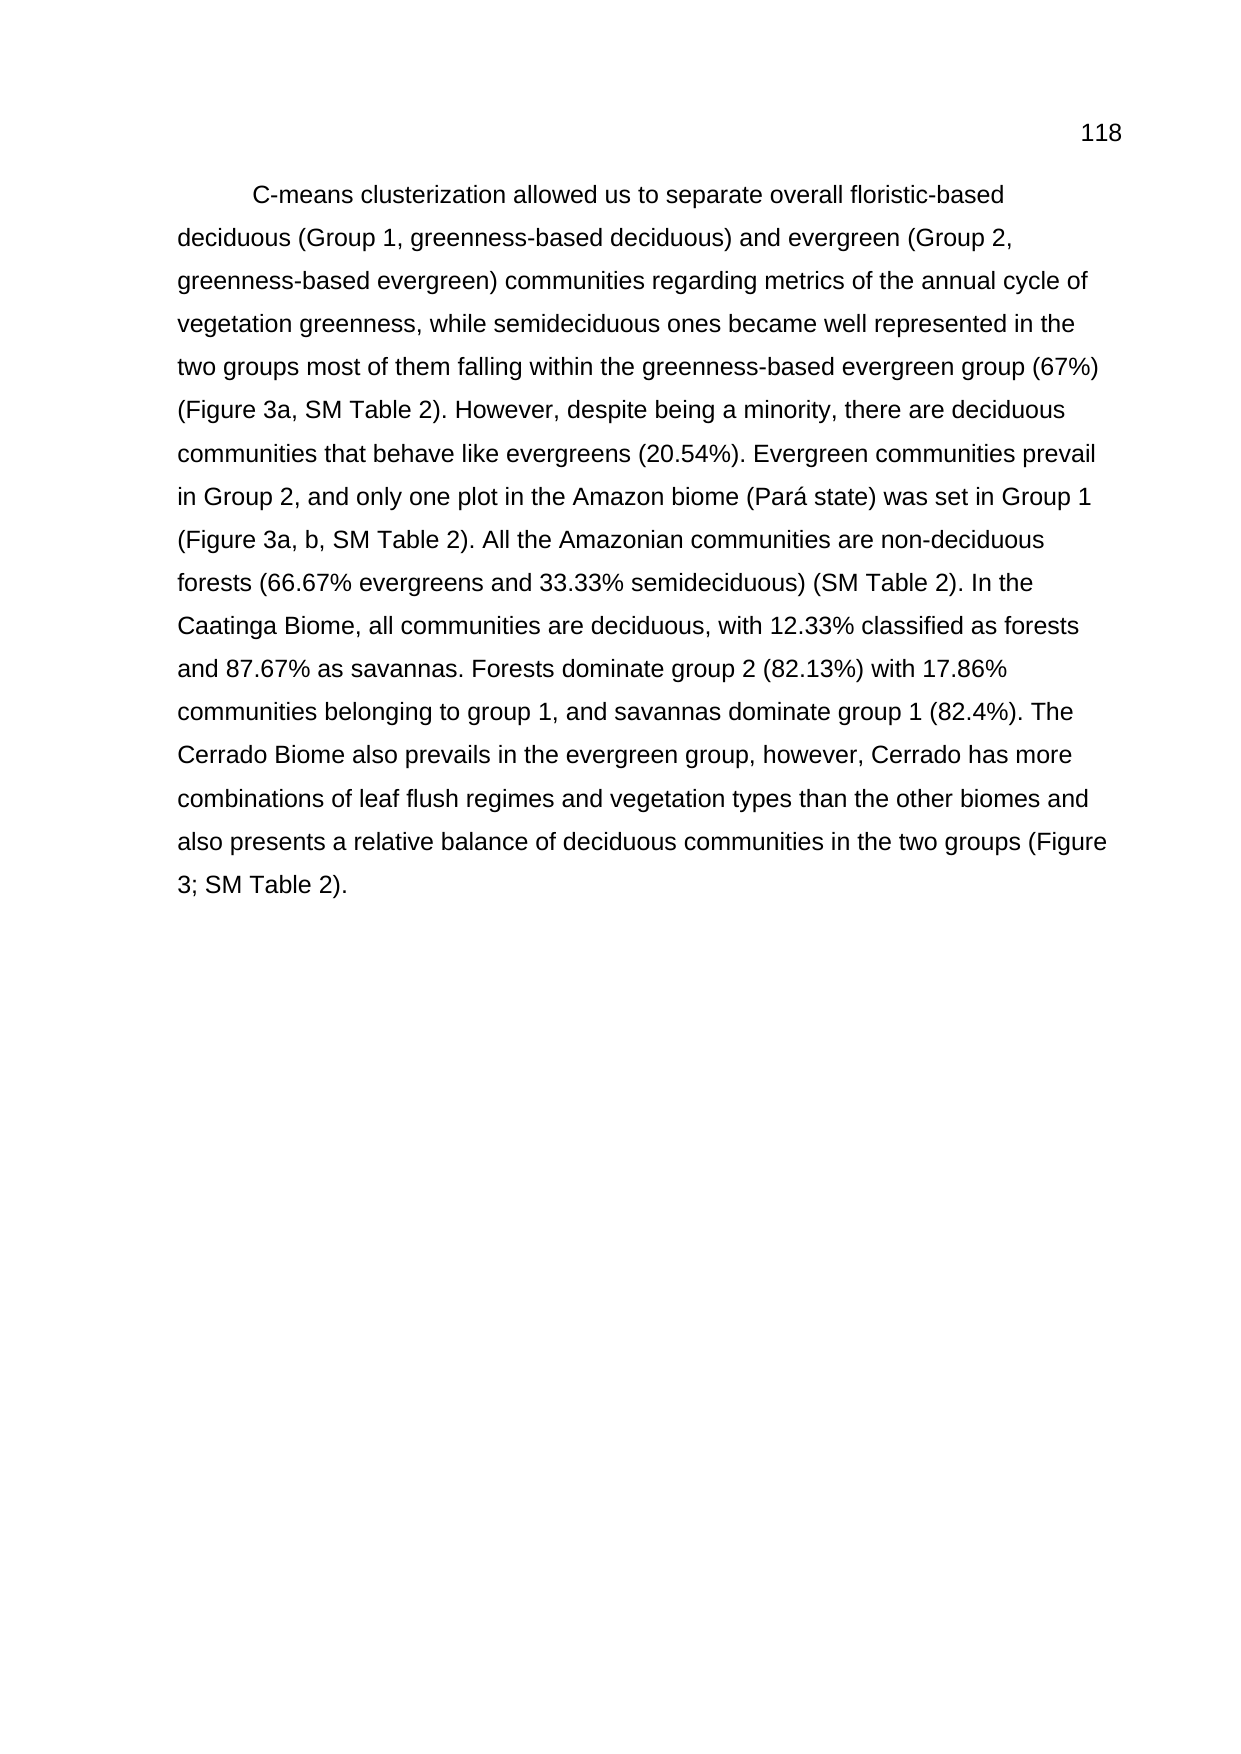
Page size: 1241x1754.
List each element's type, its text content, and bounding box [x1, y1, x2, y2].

text C-means clusterization allowed us to separate overall floristic-based deciduous (Group 1, greenness-based deciduous) and evergreen (Group 2, greenness-based evergreen) communities regarding metrics of the annual cycle of vegetation greenness, while semideciduous ones became well represented in the two groups most of them falling within the greenness-based evergreen group (67%) (Figure 3a, SM Table 2). However, despite being a minority, there are deciduous communities that behave like evergreens (20.54%). Evergreen communities prevail in Group 2, and only one plot in the Amazon biome (Pará state) was set in Group 1 (Figure 3a, b, SM Table 2). All the Amazonian communities are non-deciduous forests (66.67% evergreens and 33.33% semideciduous) (SM Table 2). In the Caatinga Biome, all communities are deciduous, with 12.33% classified as forests and 87.67% as savannas. Forests dominate group 2 (82.13%) with 17.86% communities belonging to group 1, and savannas dominate group 1 (82.4%). The Cerrado Biome also prevails in the evergreen group, however, Cerrado has more combinations of leaf flush regimes and vegetation types than the other biomes and also presents a relative balance of deciduous communities in the two groups (Figure 3; SM Table 2). [177, 180, 1122, 899]
